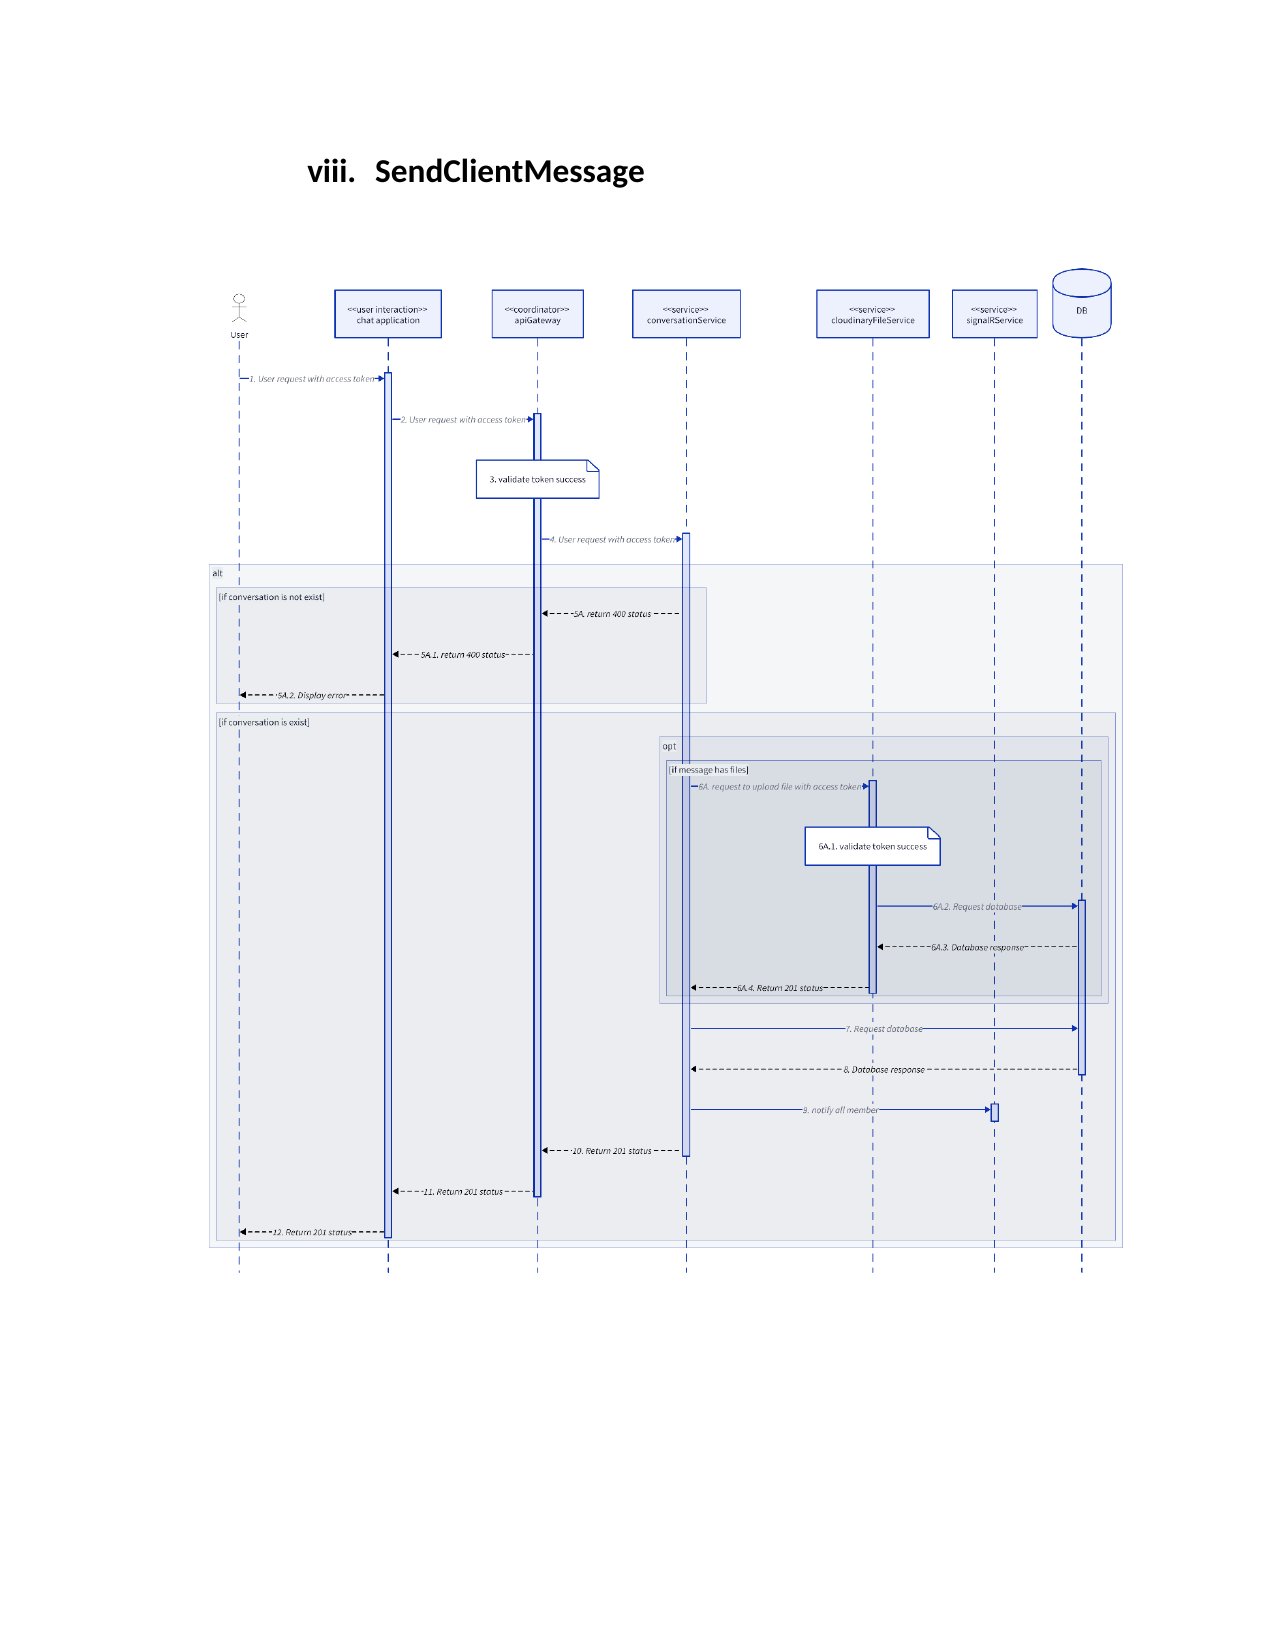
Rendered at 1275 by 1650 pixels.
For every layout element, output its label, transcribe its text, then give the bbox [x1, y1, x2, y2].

picture [150, 210, 1181, 1331]
list SendClientMessage [356, 150, 1125, 191]
